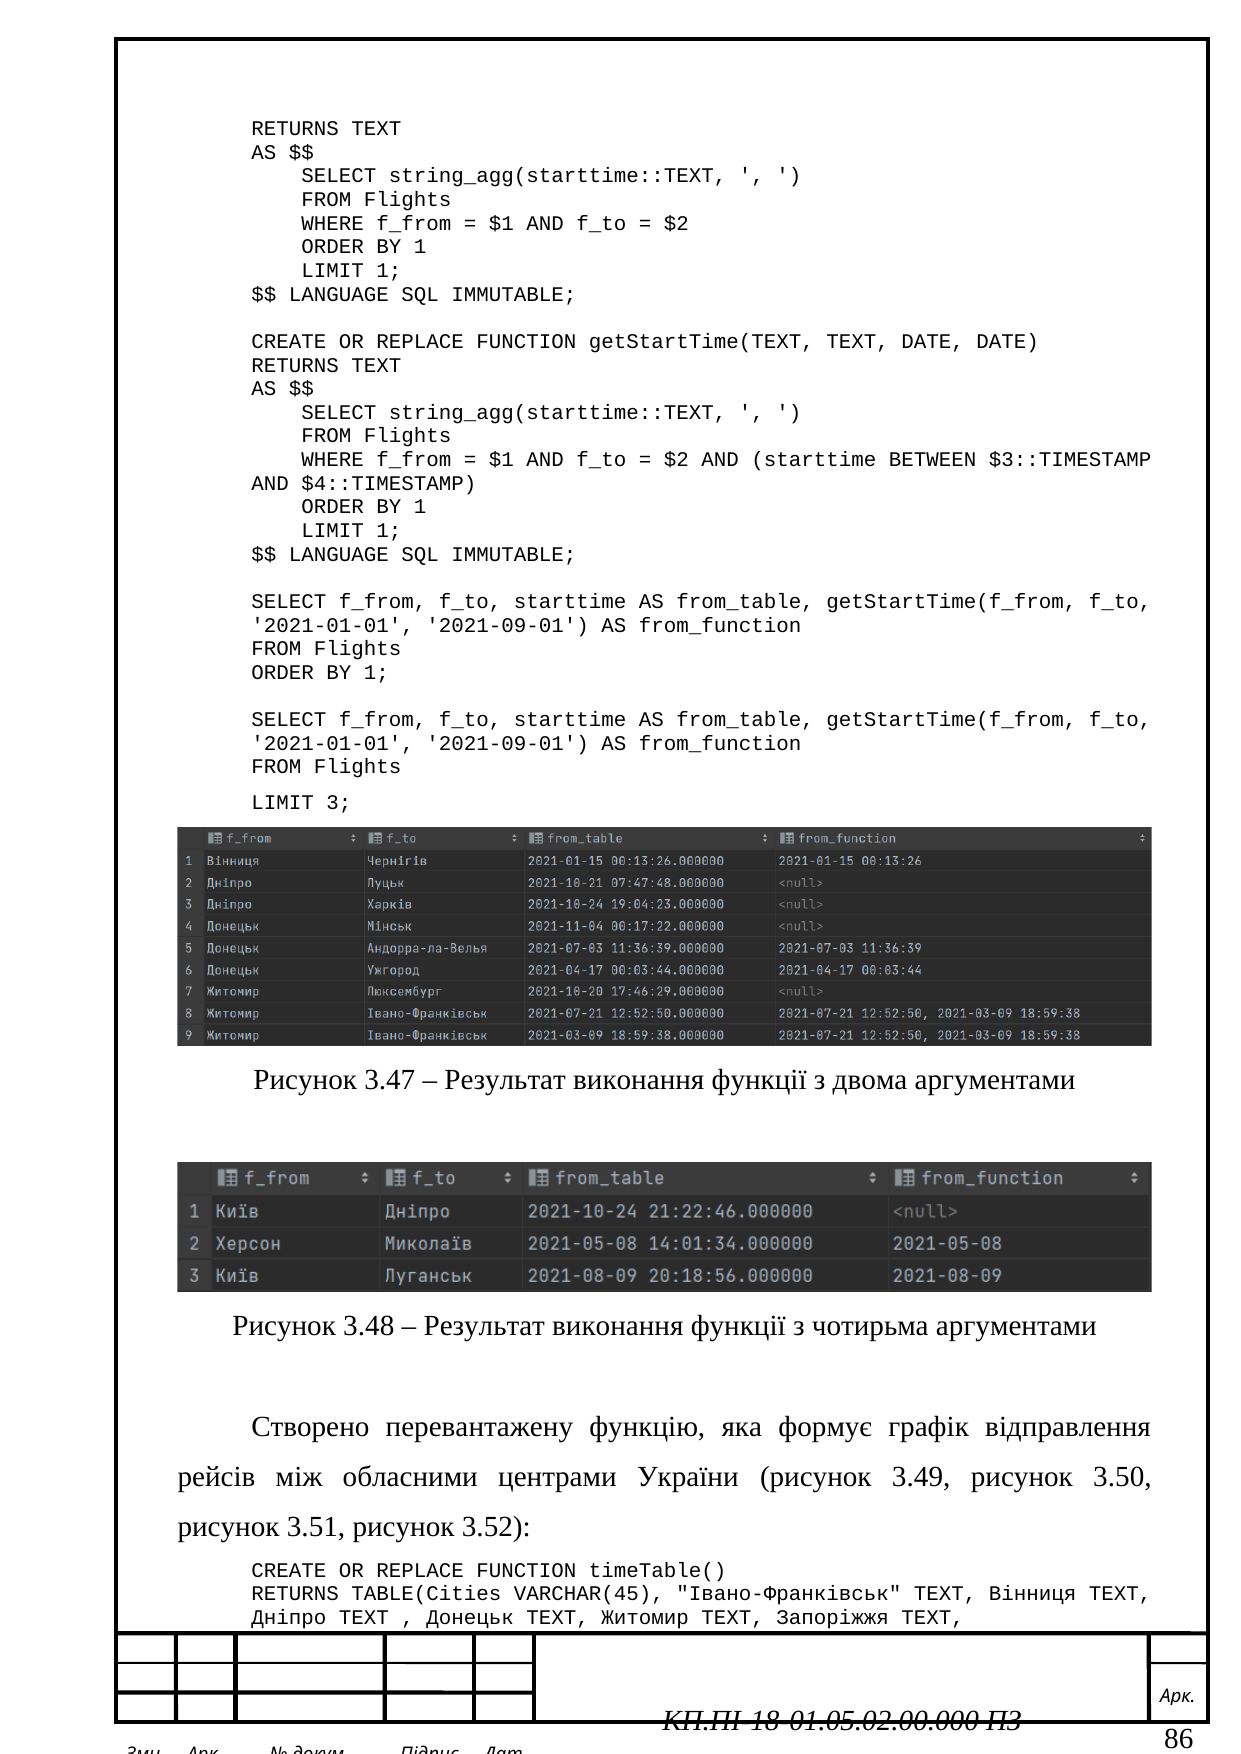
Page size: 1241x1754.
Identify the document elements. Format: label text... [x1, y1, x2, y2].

text $$ LANGUAGE SQL IMMUTABLE; [251, 544, 1152, 567]
text RETURNS TEXT [251, 118, 1152, 142]
text SELECT f_from, f_to, starttime AS from_table, getStartTime(f_from, f_to, '2021-01-01', '2021-09-01') AS from_function [251, 591, 1152, 638]
text FROM Flights [251, 426, 1152, 449]
text AS $$ [251, 378, 1152, 402]
text LIMIT 3; [251, 792, 1152, 816]
text SELECT string_agg(starttime::TEXT, ', ') [251, 165, 1152, 189]
text CREATE OR REPLACE FUNCTION timeTable() [251, 1560, 1152, 1583]
text ORDER BY 1; [251, 662, 1152, 686]
text $$ LANGUAGE SQL IMMUTABLE; [251, 284, 1152, 307]
text WHERE f_from = $1 AND f_to = $2 AND (starttime BETWEEN $3::TIMESTAMP AND $4::TIMESTAMP) [251, 449, 1152, 496]
text Створено перевантажену функцію, яка формує графік відправлення рейсів між обласними центрами України (рисунок 3.49, рисунок 3.50, рисунок 3.51, рисунок 3.52): [177, 1409, 1152, 1543]
text AS $$ [251, 142, 1152, 165]
text RETURNS TEXT [251, 354, 1152, 378]
text SELECT string_agg(starttime::TEXT, ', ') [251, 402, 1152, 426]
text FROM Flights [251, 189, 1152, 213]
text WHERE f_from = $1 AND f_to = $2 [251, 213, 1152, 236]
text LIMIT 1; [251, 520, 1152, 544]
text Рисунок 3.47 – Результат виконання функції з двома аргументами [177, 1062, 1152, 1096]
text CREATE OR REPLACE FUNCTION getStartTime(TEXT, TEXT, DATE, DATE) [251, 331, 1152, 354]
picture [177, 1162, 1152, 1292]
picture [177, 827, 1152, 1046]
text ORDER BY 1 [251, 236, 1152, 260]
text RETURNS TABLE(Cities VARCHAR(45), "Івано-Франківськ" TEXT, Вінниця TEXT, Дніпро TEXT , Донецьк TEXT, Житомир TEXT, Запоріжжя TEXT, [251, 1583, 1152, 1631]
text SELECT f_from, f_to, starttime AS from_table, getStartTime(f_from, f_to, '2021-01-01', '2021-09-01') AS from_function [251, 709, 1152, 757]
text FROM Flights [251, 638, 1152, 662]
text ORDER BY 1 [251, 496, 1152, 520]
text Рисунок 3.48 – Результат виконання функції з чотирьма аргументами [177, 1308, 1152, 1342]
text FROM Flights [251, 757, 1152, 780]
text LIMIT 1; [251, 260, 1152, 284]
